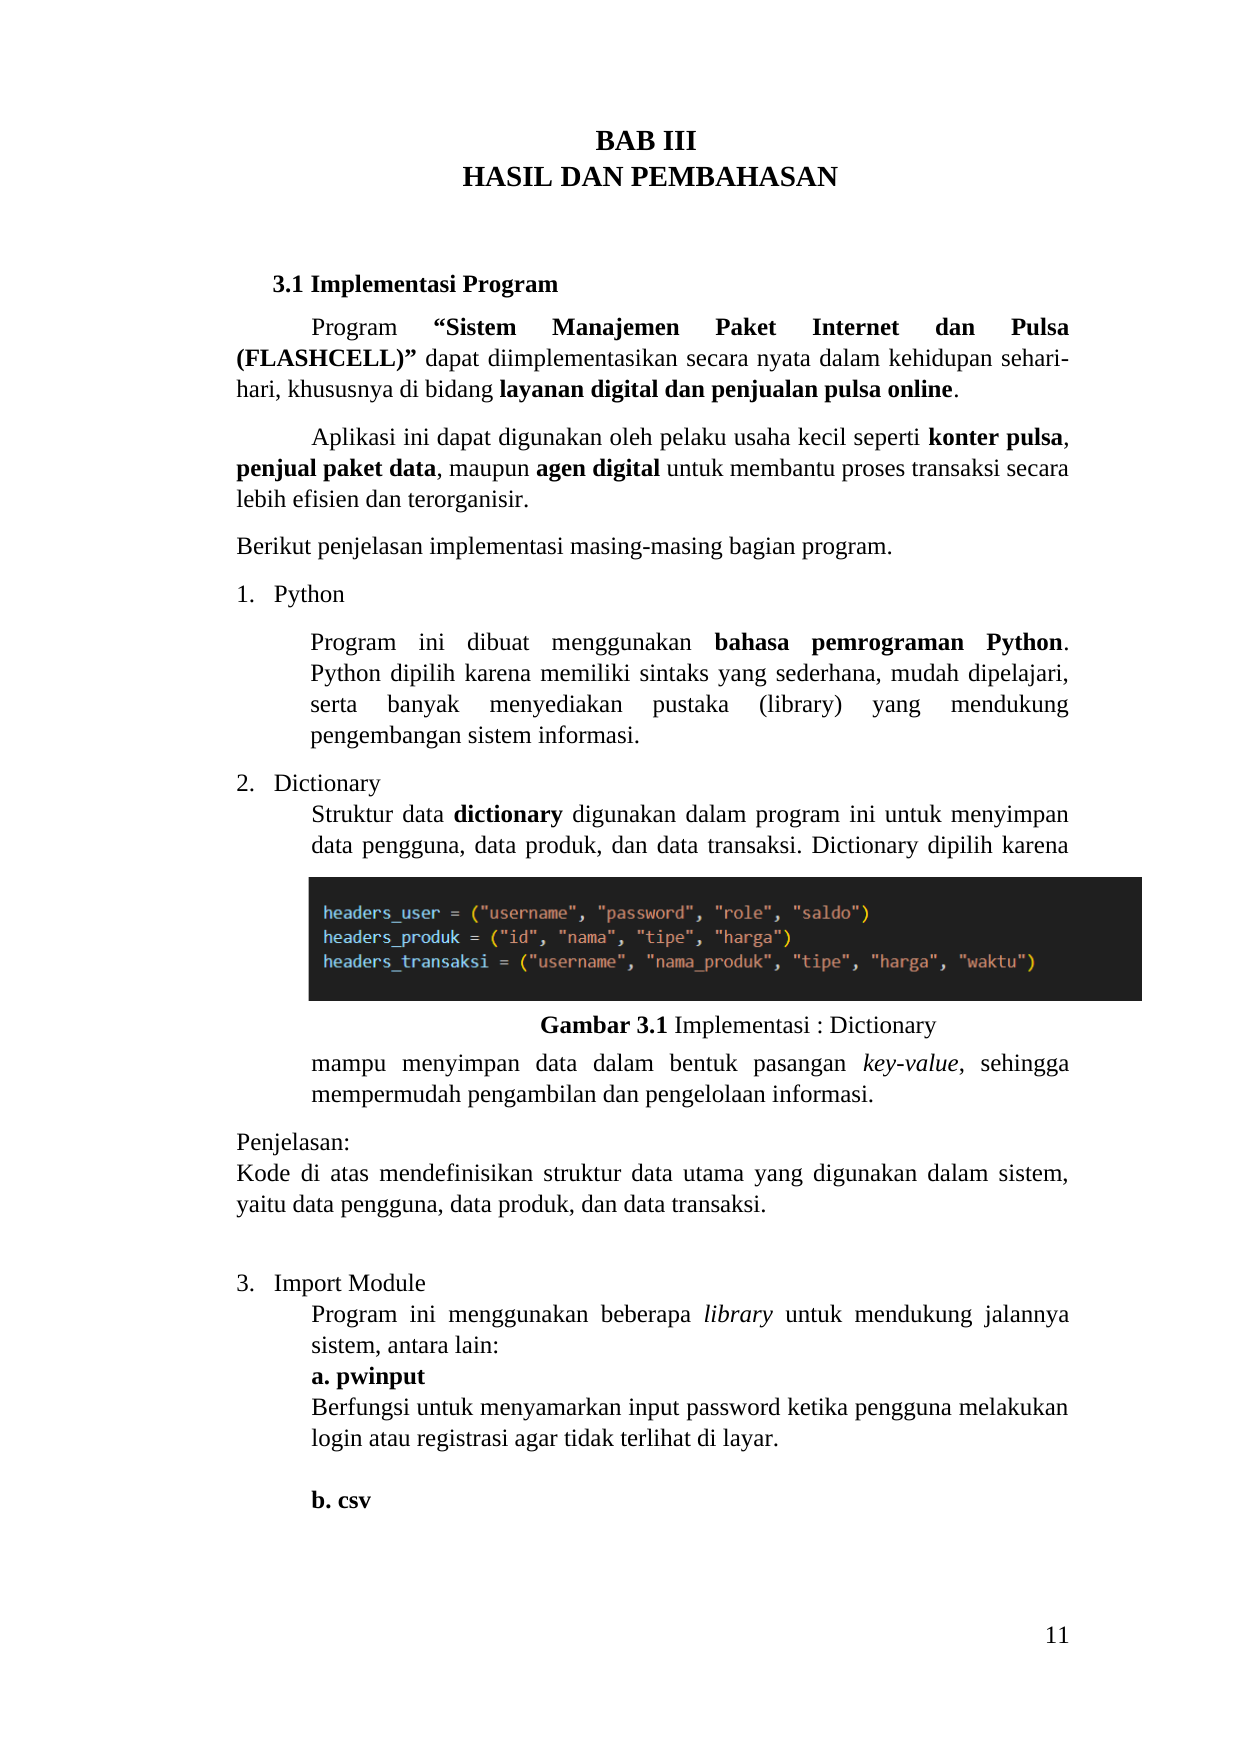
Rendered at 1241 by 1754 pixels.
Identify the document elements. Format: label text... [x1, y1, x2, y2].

text Penjelasan: Kode di atas mendefinisikan struktur data utama yang digunakan dalam sistem, yaitu data pengguna, data produk, dan data transaksi. [236, 1127, 1069, 1218]
text Program “Sistem Manajemen Paket Internet dan Pulsa (FLASHCELL)” dapat diimplementasikan secara nyata dalam kehidupan sehari-hari, khususnya di bidang layanan digital dan penjualan pulsa online. [236, 312, 1069, 403]
subtitle BAB III HASIL DAN PEMBAHASAN [333, 123, 966, 192]
list b. csv [311, 1485, 1069, 1514]
text Aplikasi ini dapat digunakan oleh pelaku usaha kecil seperti konter pulsa, penjual paket data, maupun agen digital untuk membantu proses transaksi secara lebih efisien dan terorganisir. [236, 422, 1069, 512]
picture [308, 877, 1142, 1001]
list Import Module [236, 1268, 1069, 1297]
text Berikut penjelasan implementasi masing-masing bagian program. [236, 531, 1069, 560]
list Struktur data dictionary digunakan dalam program ini untuk menyimpan data pengguna, data produk, dan data transaksi. Dictionary dipilih karena mampu menyimpan data dalam bentuk pasangan key-value, sehingga mempermudah pengambilan dan pengelolaan informasi. [311, 1001, 1069, 1108]
list Python [236, 579, 1069, 608]
list Program ini menggunakan beberapa library untuk mendukung jalannya sistem, antara lain: [311, 1299, 1069, 1359]
list Dictionary [236, 768, 1069, 796]
subtitle 3.1 Implementasi Program [272, 269, 608, 297]
list Berfungsi untuk menyamarkan input password ketika pengguna melakukan login atau registrasi agar tidak terlihat di layar. [311, 1392, 1069, 1452]
text Program ini dibuat menggunakan bahasa pemrograman Python. Python dipilih karena memiliki sintaks yang sederhana, mudah dipelajari, serta banyak menyediakan pustaka (library) yang mendukung pengembangan sistem informasi. [310, 627, 1069, 749]
list Struktur data dictionary digunakan dalam program ini untuk menyimpan data pengguna, data produk, dan data transaksi. Dictionary dipilih karena mampu menyimpan data dalam bentuk pasangan key-value, sehingga mempermudah pengambilan dan pengelolaan informasi. [311, 799, 1069, 877]
list a. pwinput [311, 1361, 1069, 1390]
